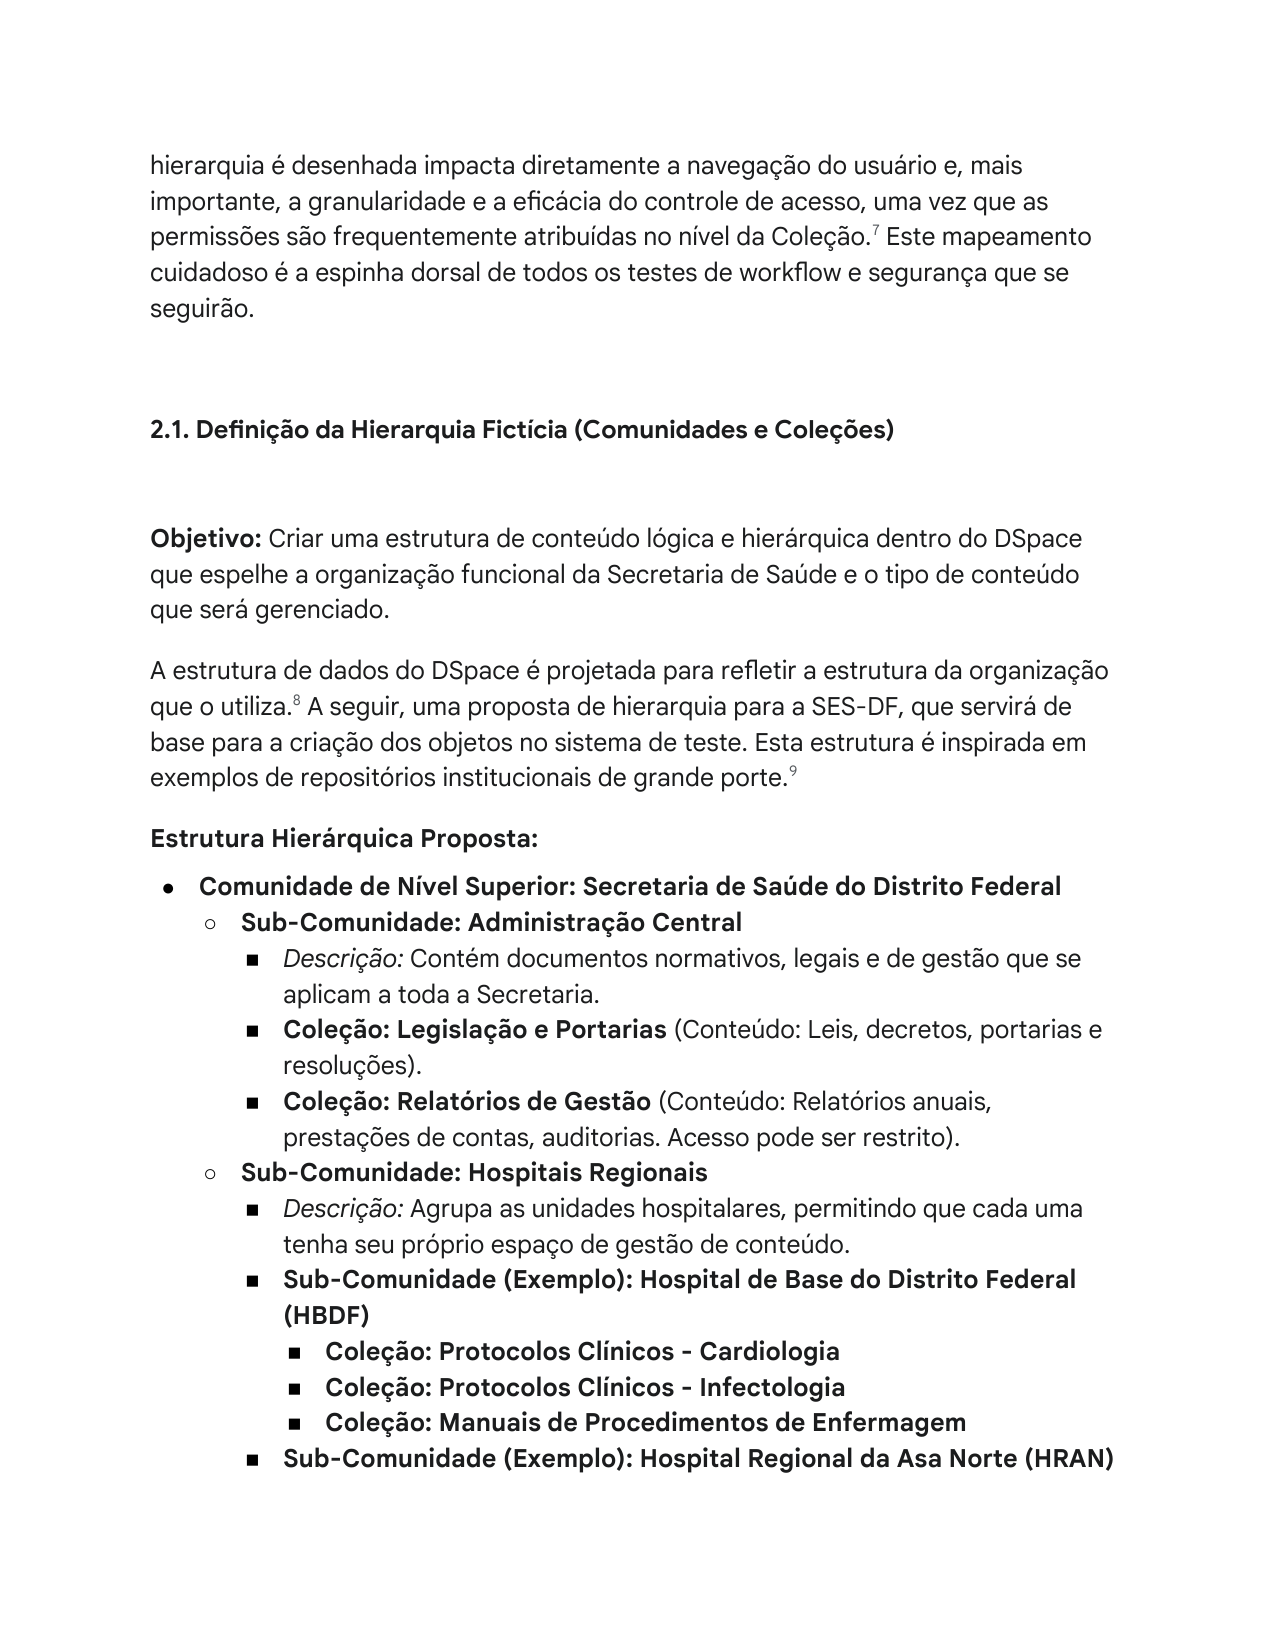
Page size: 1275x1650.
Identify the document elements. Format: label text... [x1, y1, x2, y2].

list Coleção: Manuais de Procedimentos de Enfermagem [287, 1408, 1125, 1439]
list Coleção: Relatórios de Gestão (Conteúdo: Relatórios anuais, prestações de contas, auditorias. Acesso pode ser restrito). [245, 1086, 1125, 1153]
list Sub-Comunidade (Exemplo): Hospital Regional da Asa Norte (HRAN) [245, 1443, 1125, 1475]
list Sub-Comunidade (Exemplo): Hospital de Base do Distrito Federal (HBDF) [245, 1265, 1125, 1332]
list Coleção: Protocolos Clínicos - Infectologia [287, 1372, 1125, 1403]
list Comunidade de Nível Superior: Secretaria de Saúde do Distrito Federal [161, 872, 1125, 903]
text Objetivo: Criar uma estrutura de conteúdo lógica e hierárquica dentro do DSpace que espelhe a organização funcional da Secretaria de Saúde e o tipo de conteúdo que será gerenciado. [150, 523, 1125, 626]
list Descrição: Contém documentos normativos, legais e de gestão que se aplicam a toda a Secretaria. [245, 943, 1125, 1010]
list Sub-Comunidade: Hospitais Regionais [203, 1157, 1125, 1189]
list Descrição: Agrupa as unidades hospitalares, permitindo que cada uma tenha seu próprio espaço de gestão de conteúdo. [245, 1193, 1125, 1260]
text Estrutura Hierárquica Proposta: [150, 823, 1125, 855]
list Coleção: Protocolos Clínicos - Cardiologia [287, 1336, 1125, 1367]
list Coleção: Legislação e Portarias (Conteúdo: Leis, decretos, portarias e resoluções). [245, 1014, 1125, 1082]
text A estrutura de dados do DSpace é projetada para refletir a estrutura da organização que o utiliza.8 A seguir, uma proposta de hierarquia para a SES-DF, que servirá de base para a criação dos objetos no sistema de teste. Esta estrutura é inspirada em exemplos de repositórios institucionais de grande porte.9 [150, 656, 1125, 794]
subtitle 2.1. Definição da Hierarquia Fictícia (Comunidades e Coleções) [150, 414, 1125, 446]
list Sub-Comunidade: Administração Central [203, 907, 1125, 939]
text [150, 150, 1125, 324]
